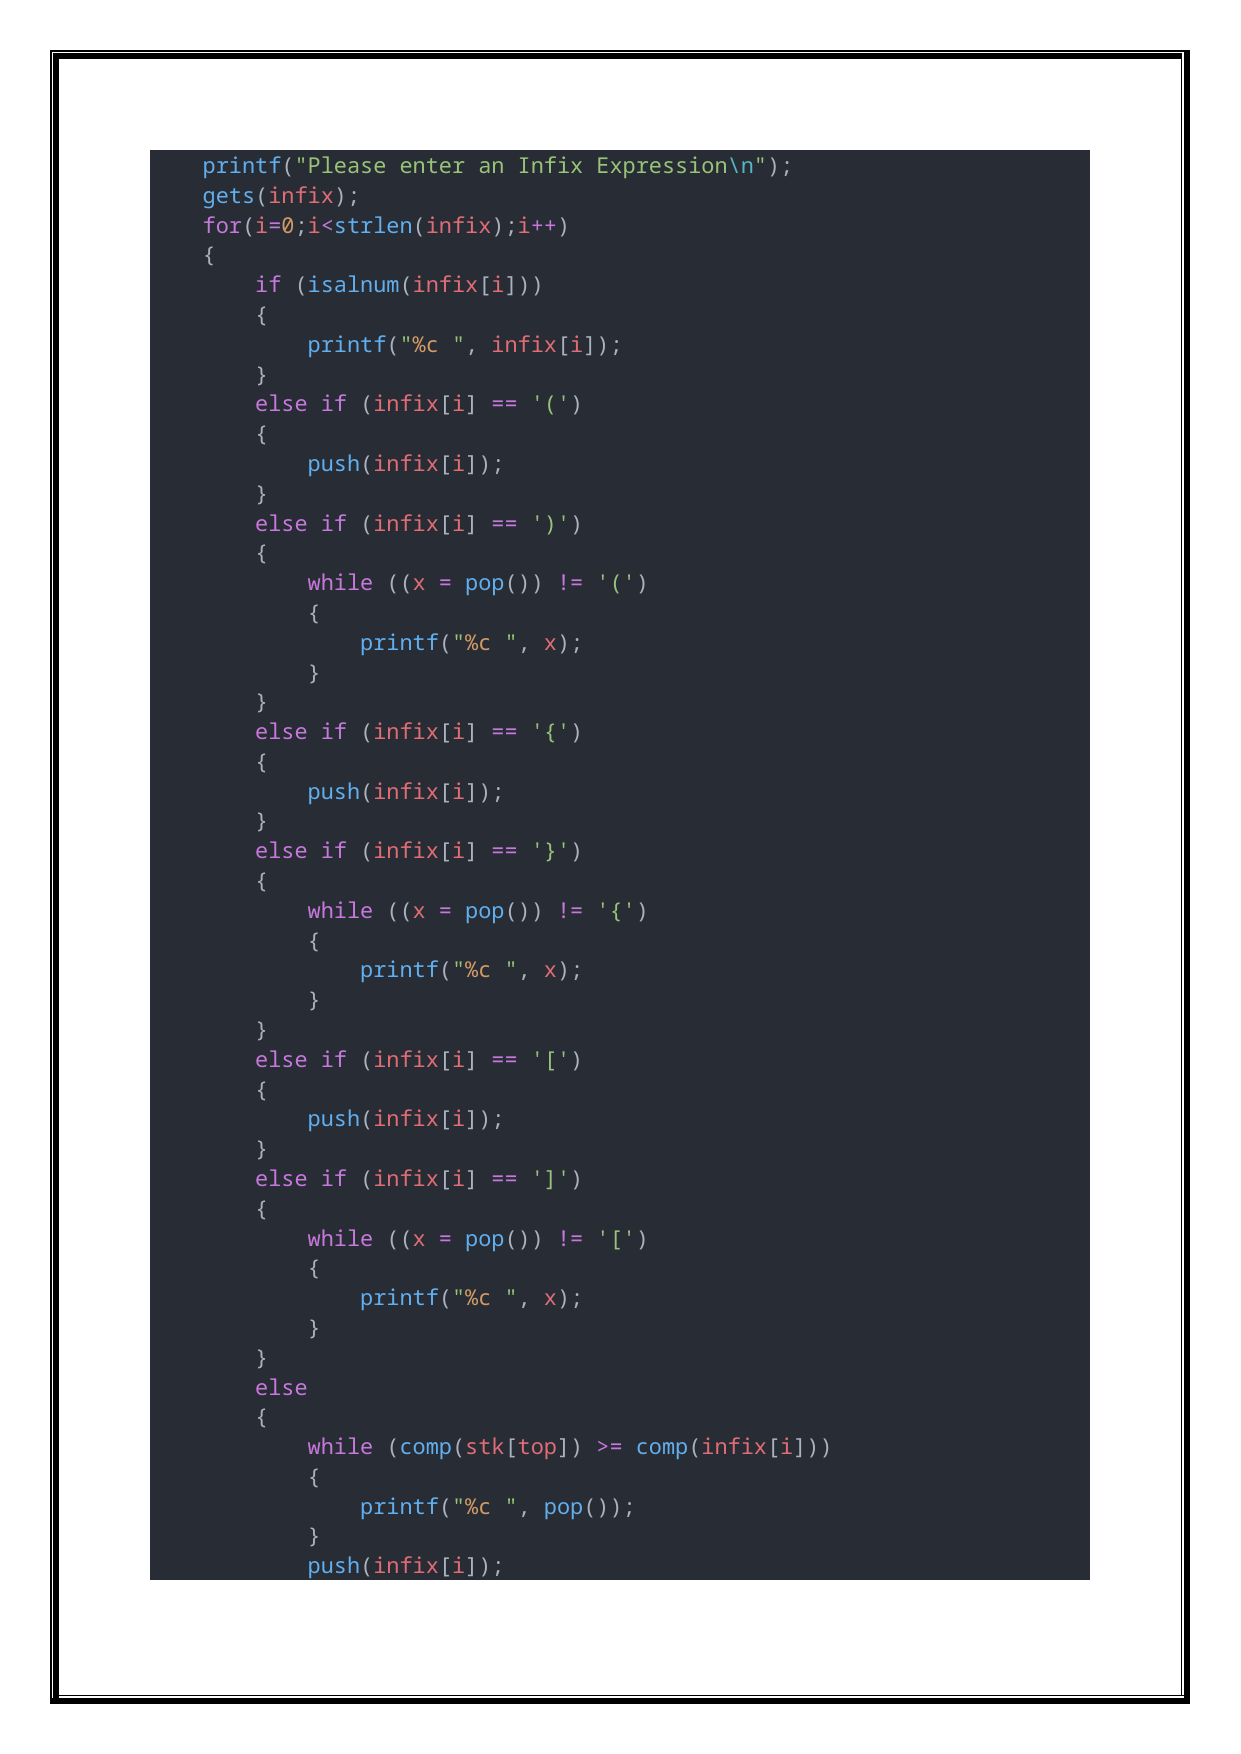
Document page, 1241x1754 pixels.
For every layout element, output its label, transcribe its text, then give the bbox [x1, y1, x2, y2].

text } [150, 1312, 1090, 1342]
text else if (infix[i] == '(') [150, 388, 1090, 418]
text printf("%c ", pop()); [150, 1491, 1090, 1520]
text } [150, 984, 1090, 1014]
text { [150, 1401, 1090, 1431]
text } [150, 1014, 1090, 1044]
text printf("%c ", infix[i]); [150, 329, 1090, 358]
text { [150, 1193, 1090, 1222]
text printf("%c ", x); [150, 954, 1090, 984]
text push(infix[i]); [150, 1550, 1090, 1580]
text } [150, 1133, 1090, 1163]
text else if (infix[i] == '{') [150, 716, 1090, 746]
text printf("%c ", x); [150, 1282, 1090, 1312]
text else if (infix[i] == ']') [150, 1163, 1090, 1193]
text while ((x = pop()) != '[') [150, 1222, 1090, 1252]
text else if (infix[i] == ')') [150, 507, 1090, 537]
text } [150, 358, 1090, 388]
text { [150, 924, 1090, 954]
text for(i=0;i<strlen(infix);i++) [150, 209, 1090, 239]
text } [150, 805, 1090, 835]
text { [150, 1461, 1090, 1491]
text printf("%c ", x); [150, 627, 1090, 656]
text while ((x = pop()) != '{') [150, 895, 1090, 924]
text { [150, 1073, 1090, 1103]
text if (isalnum(infix[i])) [150, 269, 1090, 299]
text } [150, 656, 1090, 686]
text else [150, 1371, 1090, 1401]
text { [150, 597, 1090, 627]
text { [150, 746, 1090, 776]
text printf("Please enter an Infix Expression\n"); [150, 150, 1090, 180]
text } [150, 478, 1090, 507]
text } [150, 1342, 1090, 1371]
text while (comp(stk[top]) >= comp(infix[i])) [150, 1431, 1090, 1461]
text } [150, 1520, 1090, 1550]
text { [150, 299, 1090, 329]
text { [150, 865, 1090, 895]
text { [150, 418, 1090, 448]
text push(infix[i]); [150, 448, 1090, 478]
text { [150, 239, 1090, 269]
text else if (infix[i] == '[') [150, 1044, 1090, 1073]
text push(infix[i]); [150, 776, 1090, 805]
text push(infix[i]); [150, 1103, 1090, 1133]
text { [150, 1252, 1090, 1282]
text } [150, 686, 1090, 716]
text { [150, 537, 1090, 567]
text while ((x = pop()) != '(') [150, 567, 1090, 597]
text else if (infix[i] == '}') [150, 835, 1090, 865]
text gets(infix); [150, 180, 1090, 209]
